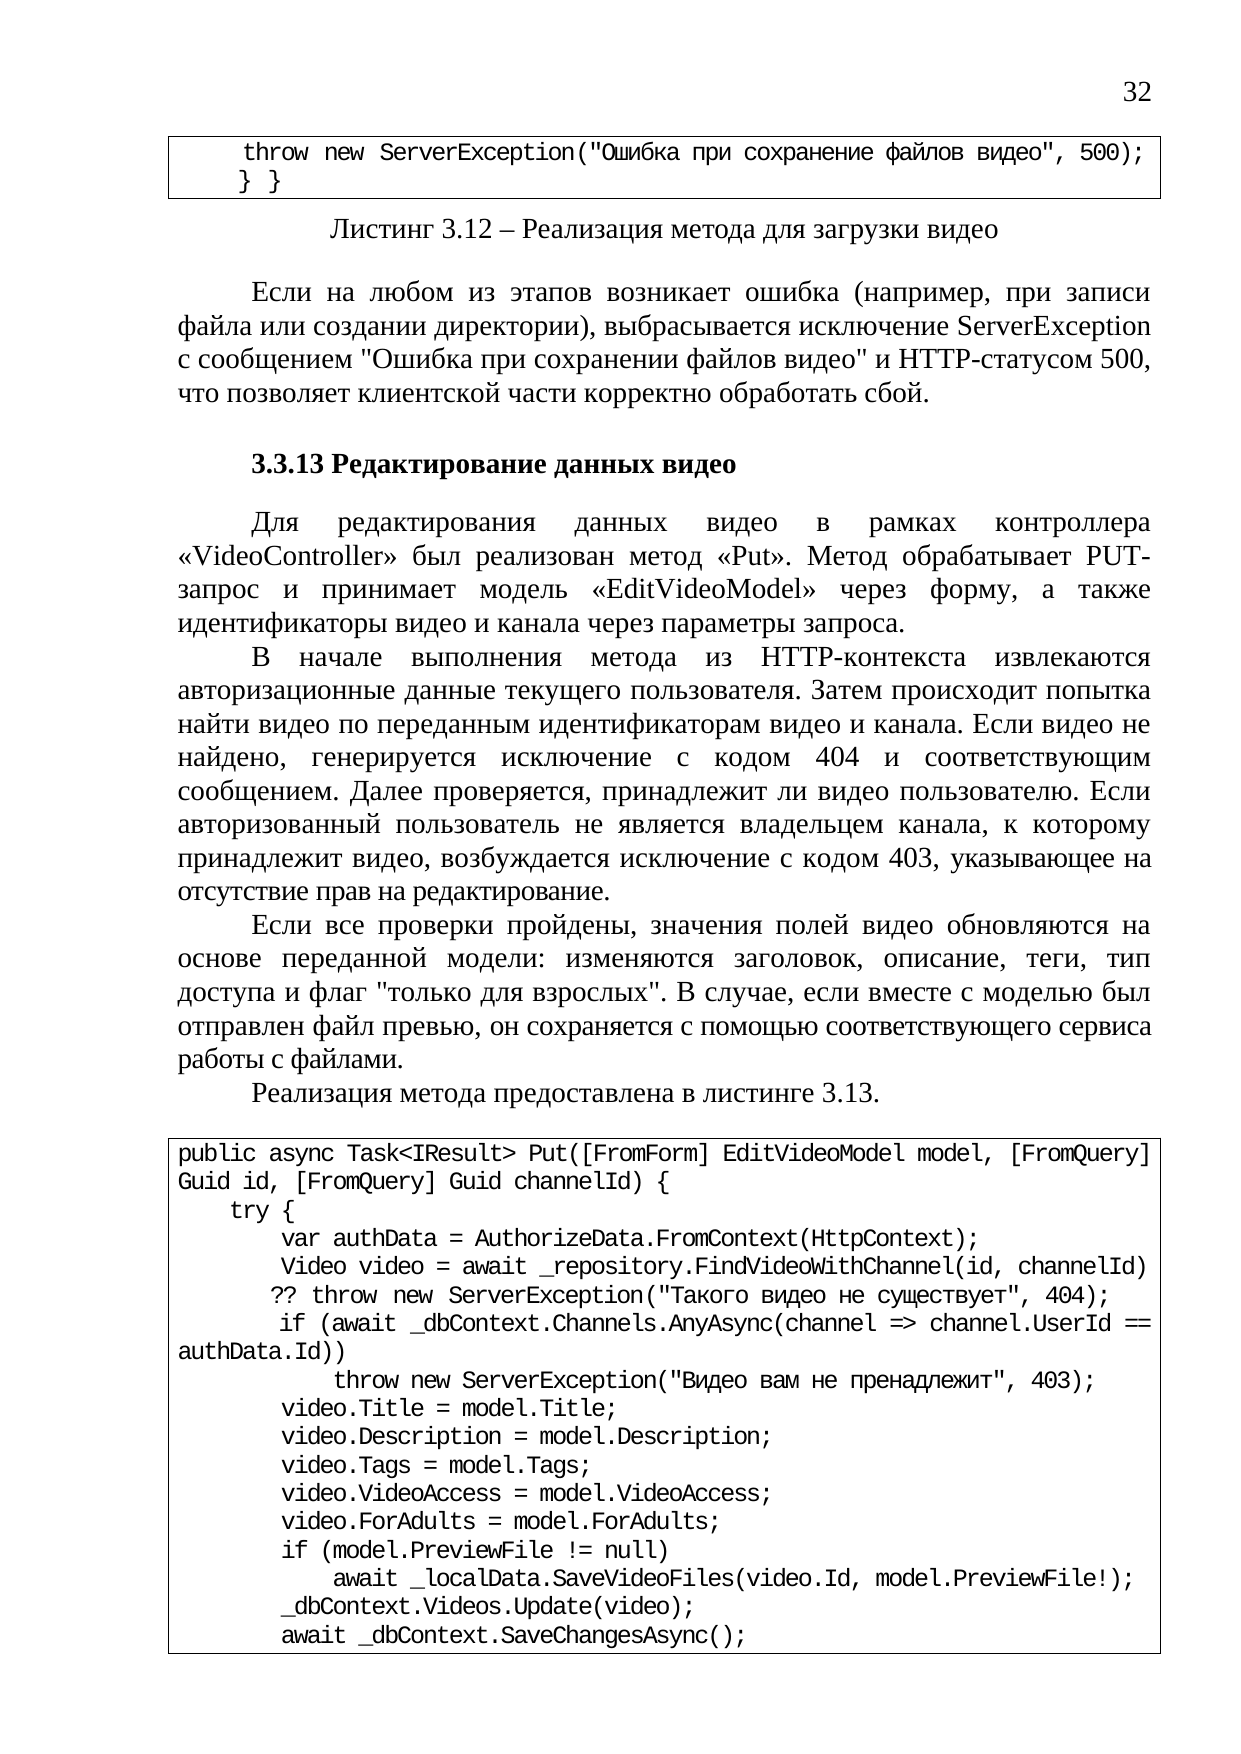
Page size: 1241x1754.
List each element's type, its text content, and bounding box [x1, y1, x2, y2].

text Video video = await _repository.FindVideoWithChannel(id, channelId) [177, 1254, 1152, 1282]
text var authData = AuthorizeData.FromContext(HttpContext); [177, 1226, 1152, 1254]
text video.Description = model.Description; [177, 1424, 1152, 1452]
text if (model.PreviewFile != null) [177, 1537, 1152, 1566]
text Редактирование данных видео [251, 446, 1152, 479]
text throw new ServerException("Ошибка при сохранение файлов видео", 500); [169, 137, 1160, 164]
text await _localData.SaveVideoFiles(video.Id, model.PreviewFile!); [177, 1566, 1152, 1594]
text ?? throw new ServerException("Такого видео не существует", 404); [177, 1282, 1152, 1311]
text await _dbContext.SaveChangesAsync(); [169, 1619, 1160, 1653]
text _dbContext.Videos.Update(video); [177, 1594, 1152, 1619]
text video.Title = model.Title; [177, 1396, 1152, 1424]
text throw new ServerException("Видео вам не пренадлежит", 403); [177, 1367, 1152, 1396]
text Листинг 3.12 – Реализация метода для загрузки видео [177, 212, 1152, 245]
text } } [169, 164, 1160, 198]
text if (await _dbContext.Channels.AnyAsync(channel => channel.UserId == authData.Id)) [177, 1311, 1152, 1367]
text public async Task<IResult> Put([FromForm] EditVideoModel model, [FromQuery] Guid id, [FromQuery] Guid channelId) { [169, 1139, 1160, 1197]
text video.ForAdults = model.ForAdults; [177, 1509, 1152, 1537]
text try { [177, 1197, 1152, 1226]
text video.VideoAccess = model.VideoAccess; [177, 1481, 1152, 1509]
text video.Tags = model.Tags; [177, 1452, 1152, 1481]
text Реализация метода предоставлена в листинге 3.13. [177, 1075, 1152, 1108]
text Если на любом из этапов возникает ошибка (например, при записи файла или создании директории), выбрасывается исключение ServerException с сообщением "Ошибка при сохранении файлов видео" и HTTP-статусом 500, что позволяет клиентской части корректно обработать сбой. [177, 274, 1152, 408]
text Для редактирования данных видео в рамках контроллера «VideoController» был реализован метод «Put». Метод обрабатывает PUT-запрос и принимает модель «EditVideoModel» через форму, а также идентификаторы видео и канала через параметры запроса. [177, 504, 1152, 639]
text Если все проверки пройдены, значения полей видео обновляются на основе переданной модели: изменяются заголовок, описание, теги, тип доступа и флаг "только для взрослых". В случае, если вместе с моделью был отправлен файл превью, он сохраняется с помощью соответствующего сервиса работы с файлами. [177, 907, 1152, 1075]
text В начале выполнения метода из HTTP-контекста извлекаются авторизационные данные текущего пользователя. Затем происходит попытка найти видео по переданным идентификаторам видео и канала. Если видео не найдено, генерируется исключение с кодом 404 и соответствующим сообщением. Далее проверяется, принадлежит ли видео пользователю. Если авторизованный пользователь не является владельцем канала, к которому принадлежит видео, возбуждается исключение с кодом 403, указывающее на отсутствие прав на редактирование. [177, 639, 1152, 907]
